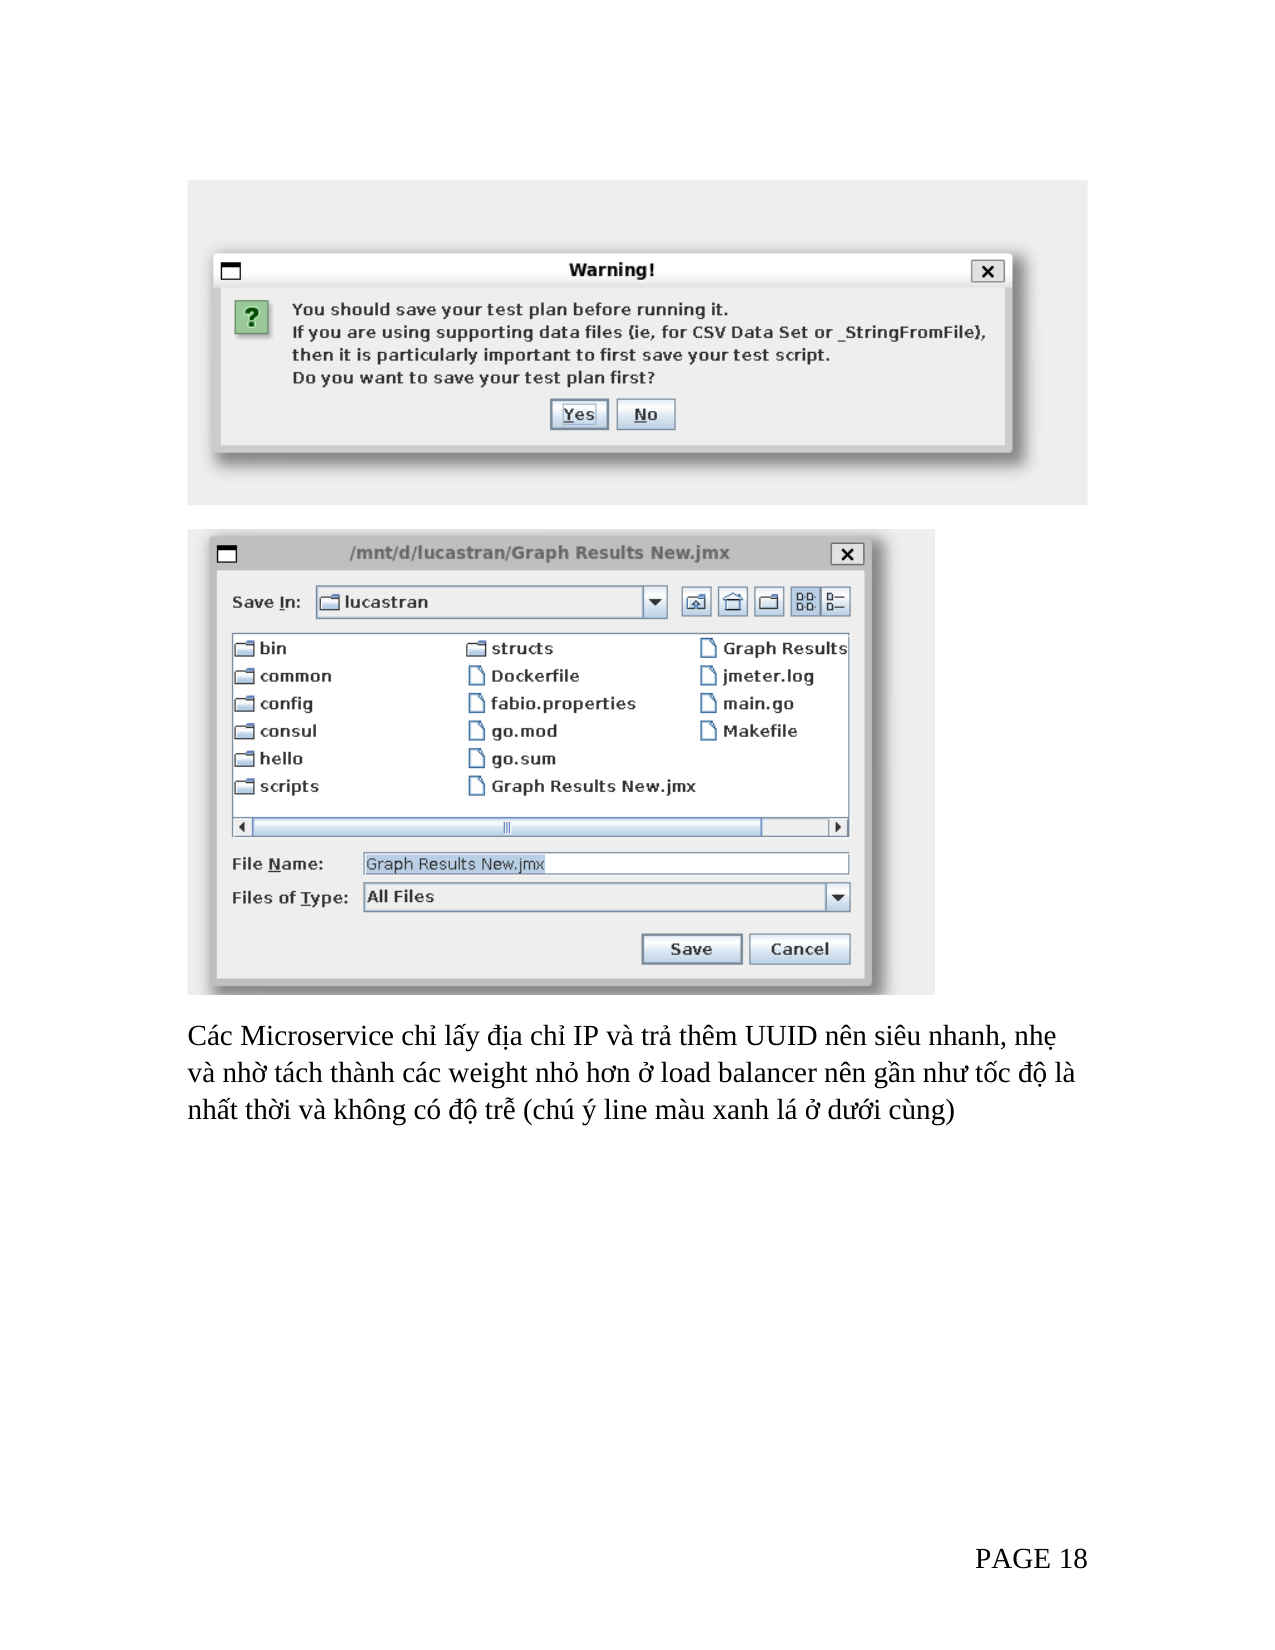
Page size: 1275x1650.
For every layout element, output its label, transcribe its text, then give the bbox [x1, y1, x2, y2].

text Các Microservice chỉ lấy địa chỉ IP và trả thêm UUID nên siêu nhanh, nhẹ và nhờ tách thành các weight nhỏ hơn ở load balancer nên gần như tốc độ là nhất thời và không có độ trễ (chú ý line màu xanh lá ở dưới cùng) [187, 1018, 1087, 1126]
picture [187, 529, 936, 995]
picture [187, 180, 1088, 505]
